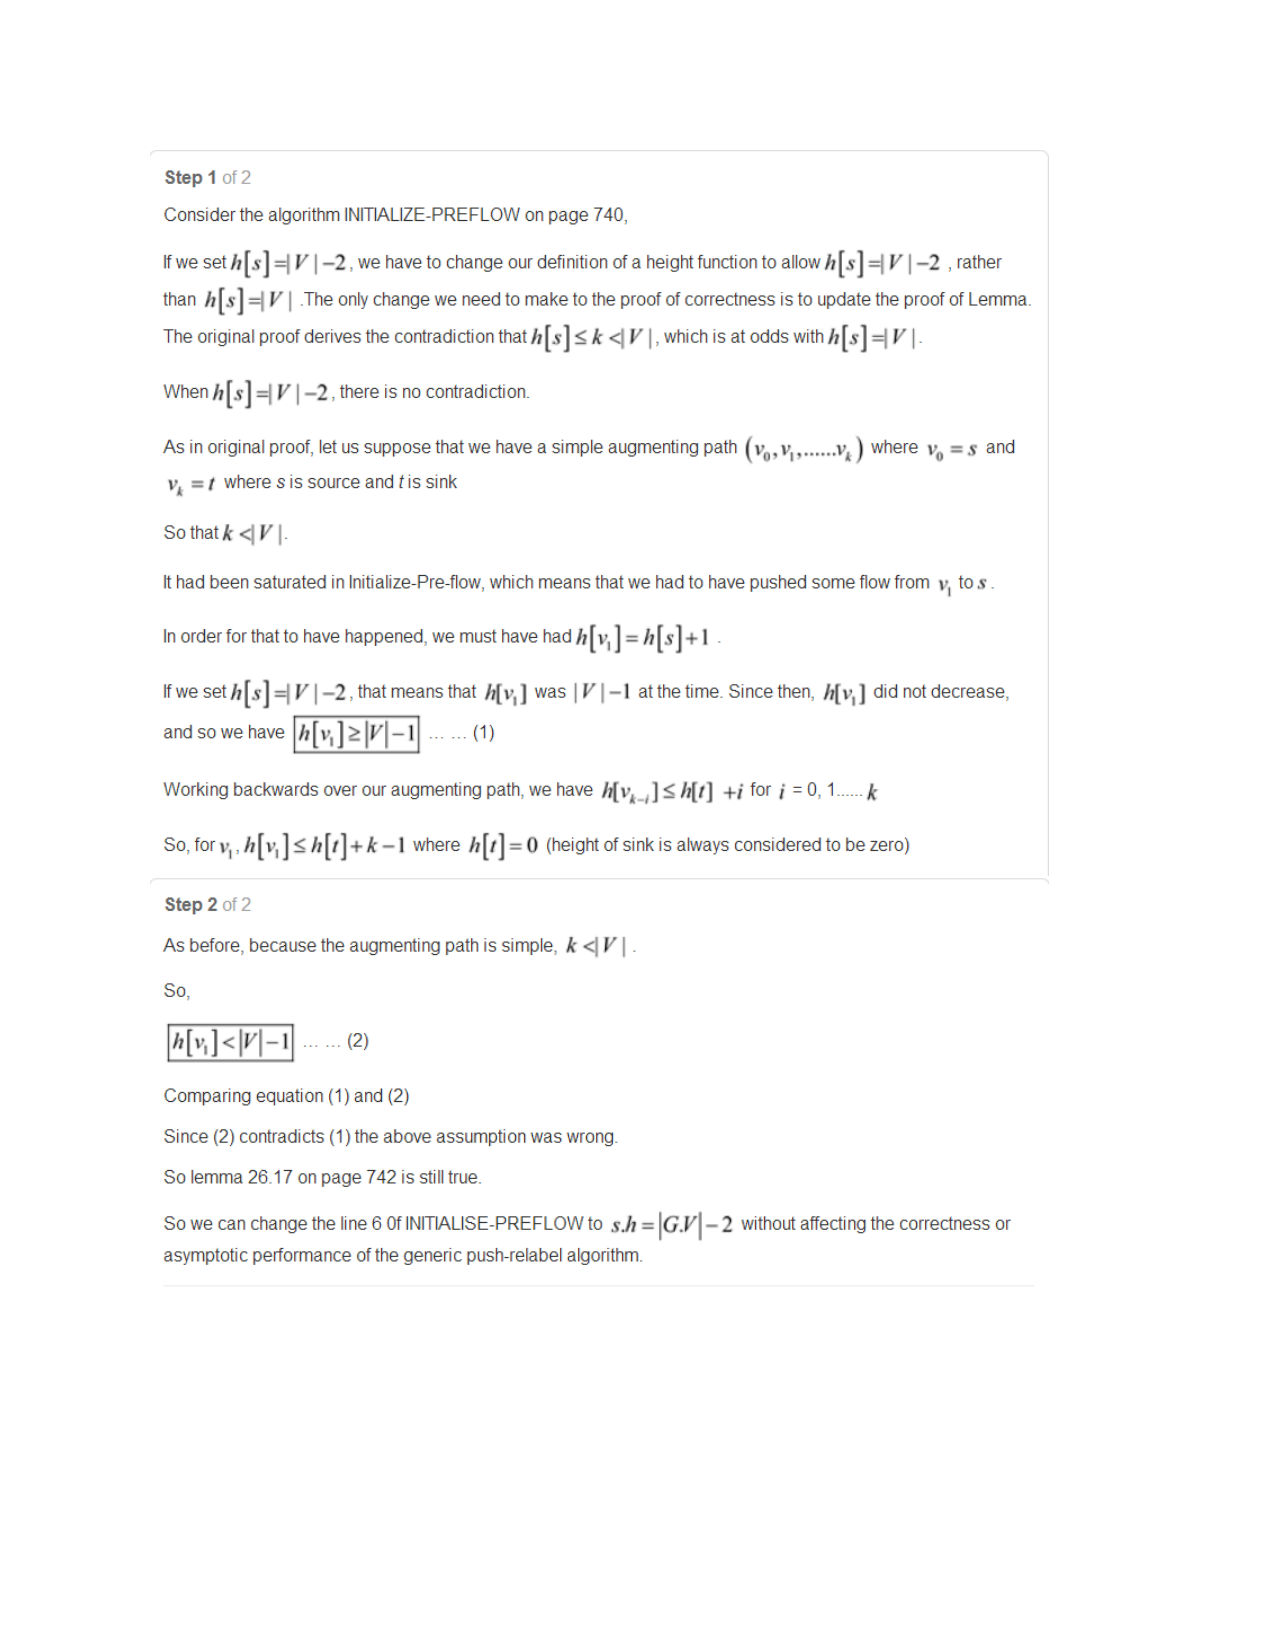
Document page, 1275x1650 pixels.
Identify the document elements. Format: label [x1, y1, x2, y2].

picture [150, 149, 1049, 1300]
